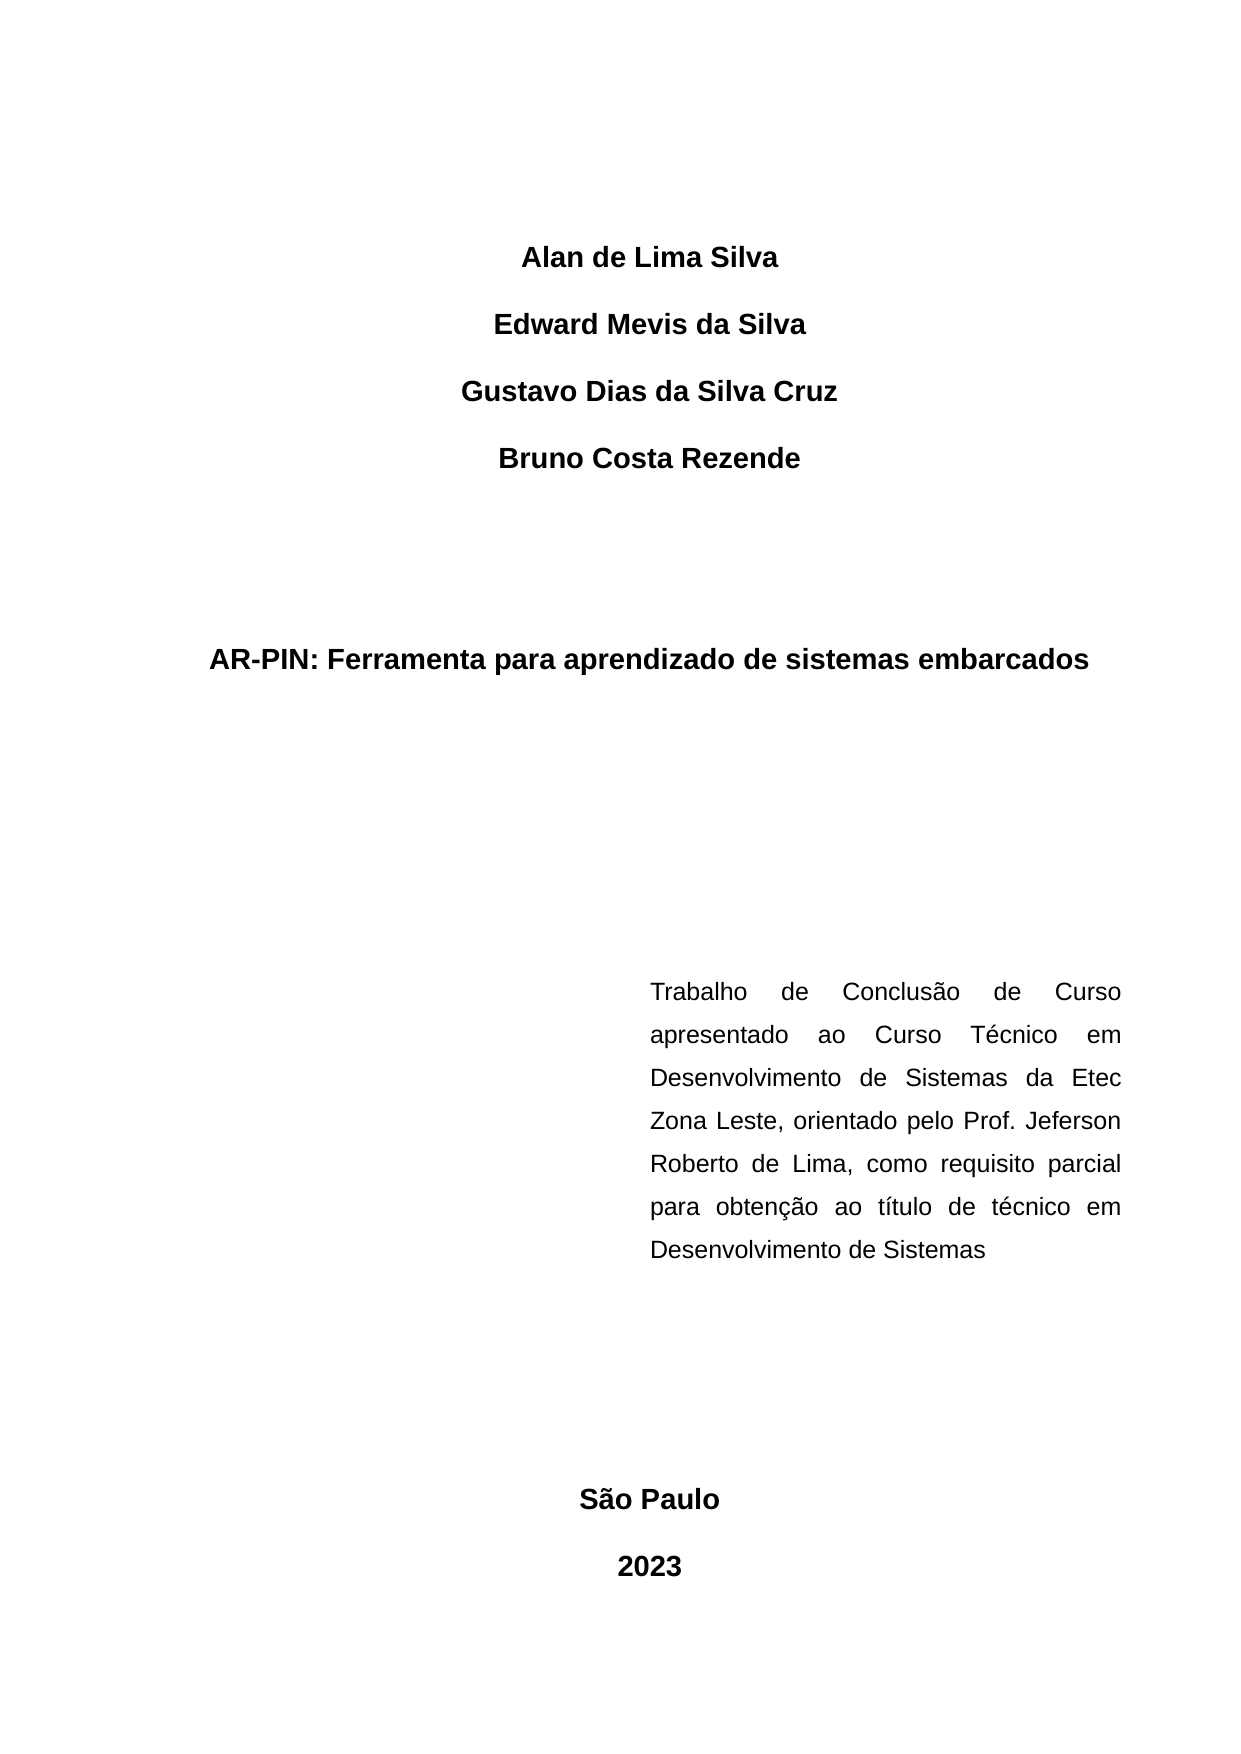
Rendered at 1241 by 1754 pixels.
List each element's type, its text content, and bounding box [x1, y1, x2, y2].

text Gustavo Dias da Silva Cruz [177, 374, 1122, 407]
text São Paulo [177, 1482, 1122, 1515]
text 2023 [177, 1549, 1122, 1582]
text Bruno Costa Rezende [177, 441, 1122, 474]
text Edward Mevis da Silva [177, 307, 1122, 341]
text Trabalho de Conclusão de Curso apresentado ao Curso Técnico em Desenvolvimento de Sistemas da Etec Zona Leste, orientado pelo Prof. Jeferson Roberto de Lima, como requisito parcial para obtenção ao título de técnico em Desenvolvimento de Sistemas [650, 977, 1122, 1264]
text AR-PIN: Ferramenta para aprendizado de sistemas embarcados [177, 642, 1122, 675]
text Alan de Lima Silva [177, 240, 1122, 273]
